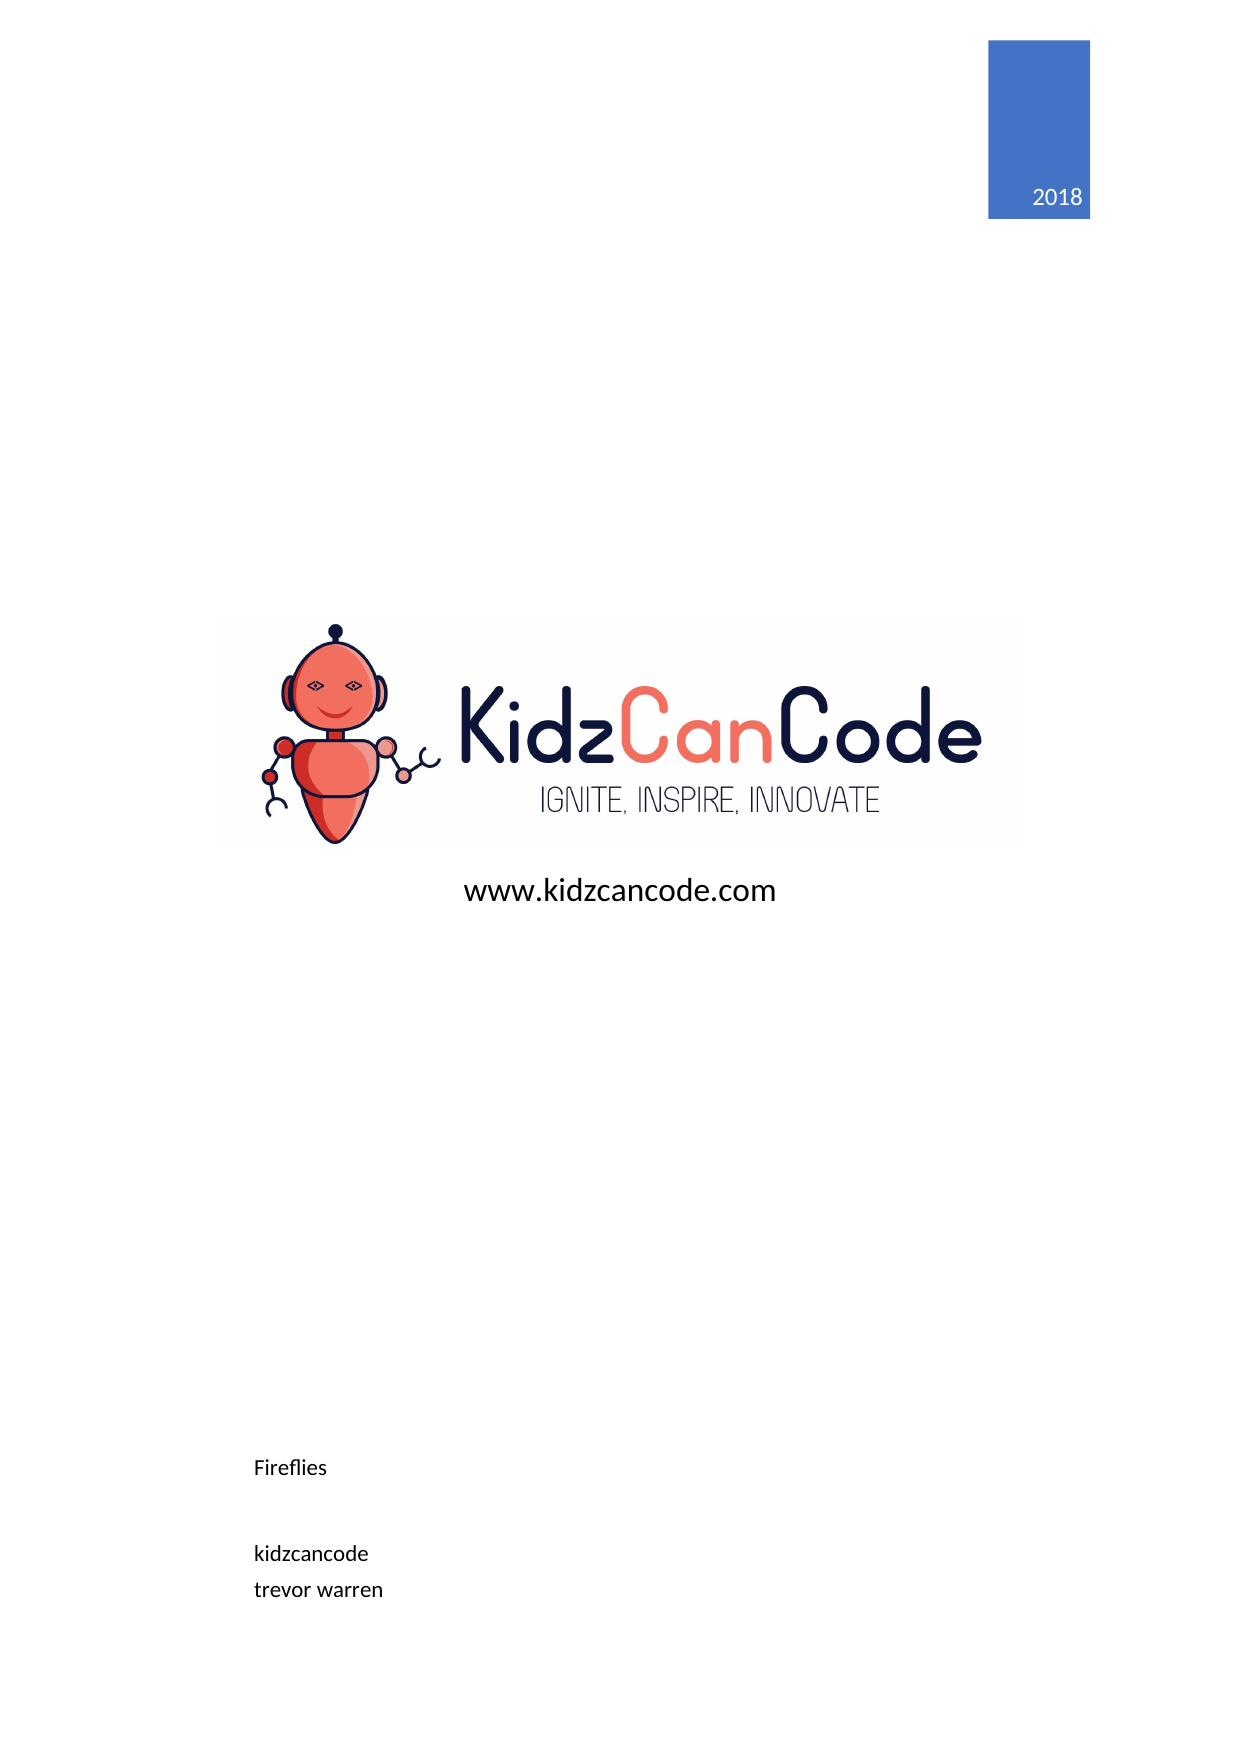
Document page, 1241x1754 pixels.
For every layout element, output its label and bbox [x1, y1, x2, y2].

picture [215, 618, 1025, 850]
